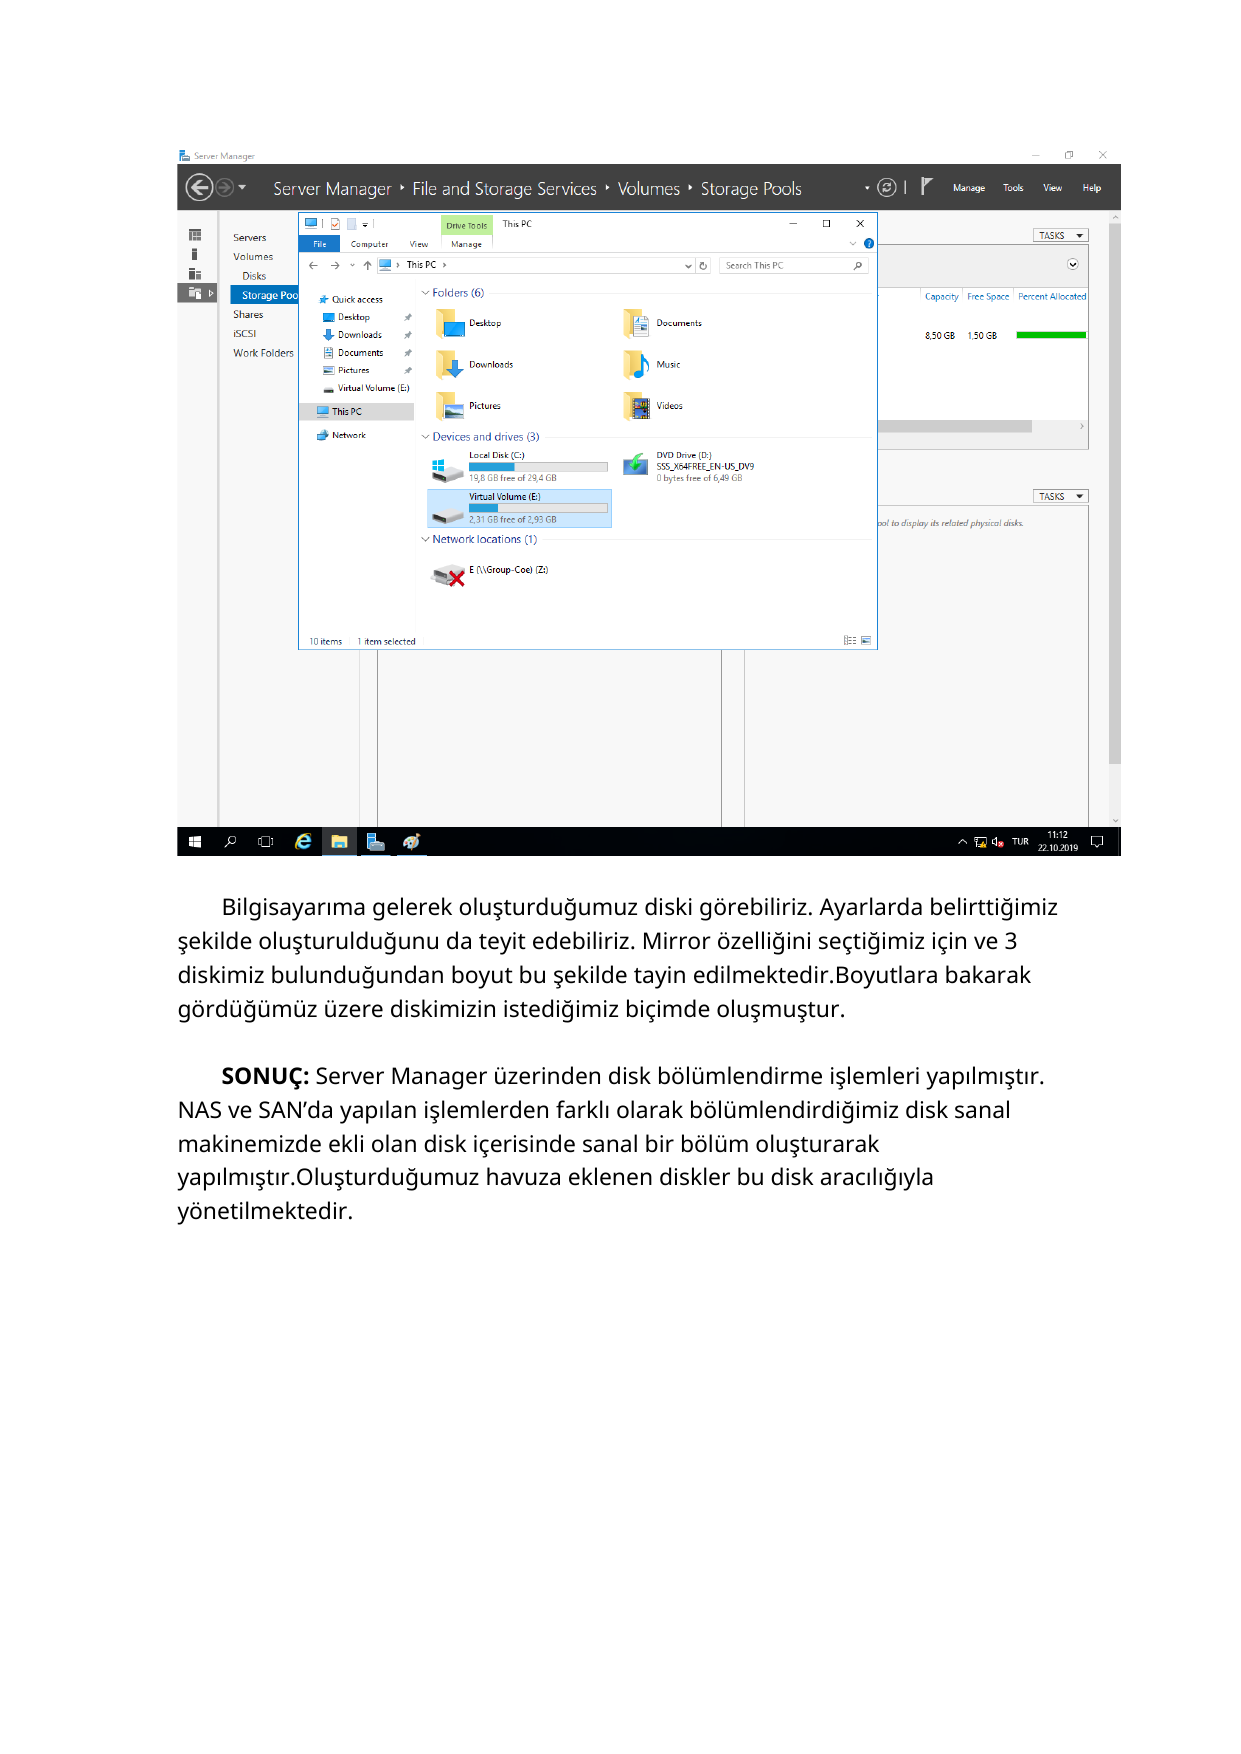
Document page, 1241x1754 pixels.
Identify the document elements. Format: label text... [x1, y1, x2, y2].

list SONUÇ: Server Manager üzerinden disk bölümlendirme işlemleri yapılmıştır. NAS ve SAN’da yapılan işlemlerden farklı olarak bölümlendirdiğimiz disk sanal makinemizde ekli olan disk içerisinde sanal bir bölüm oluşturarak yapılmıştır.Oluşturduğumuz havuza eklenen diskler bu disk aracılığıyla yönetilmektedir. [177, 1060, 1093, 1226]
list Bilgisayarıma gelerek oluşturduğumuz diski görebiliriz. Ayarlarda belirttiğimiz şekilde oluşturulduğunu da teyit edebiliriz. Mirror özelliğini seçtiğimiz için ve 3 diskimiz bulunduğundan boyut bu şekilde tayin edilmektedir.Boyutlara bakarak gördüğümüz üzere diskimizin istediğimiz biçimde oluşmuştur. [177, 891, 1093, 1024]
picture [177, 147, 1121, 856]
